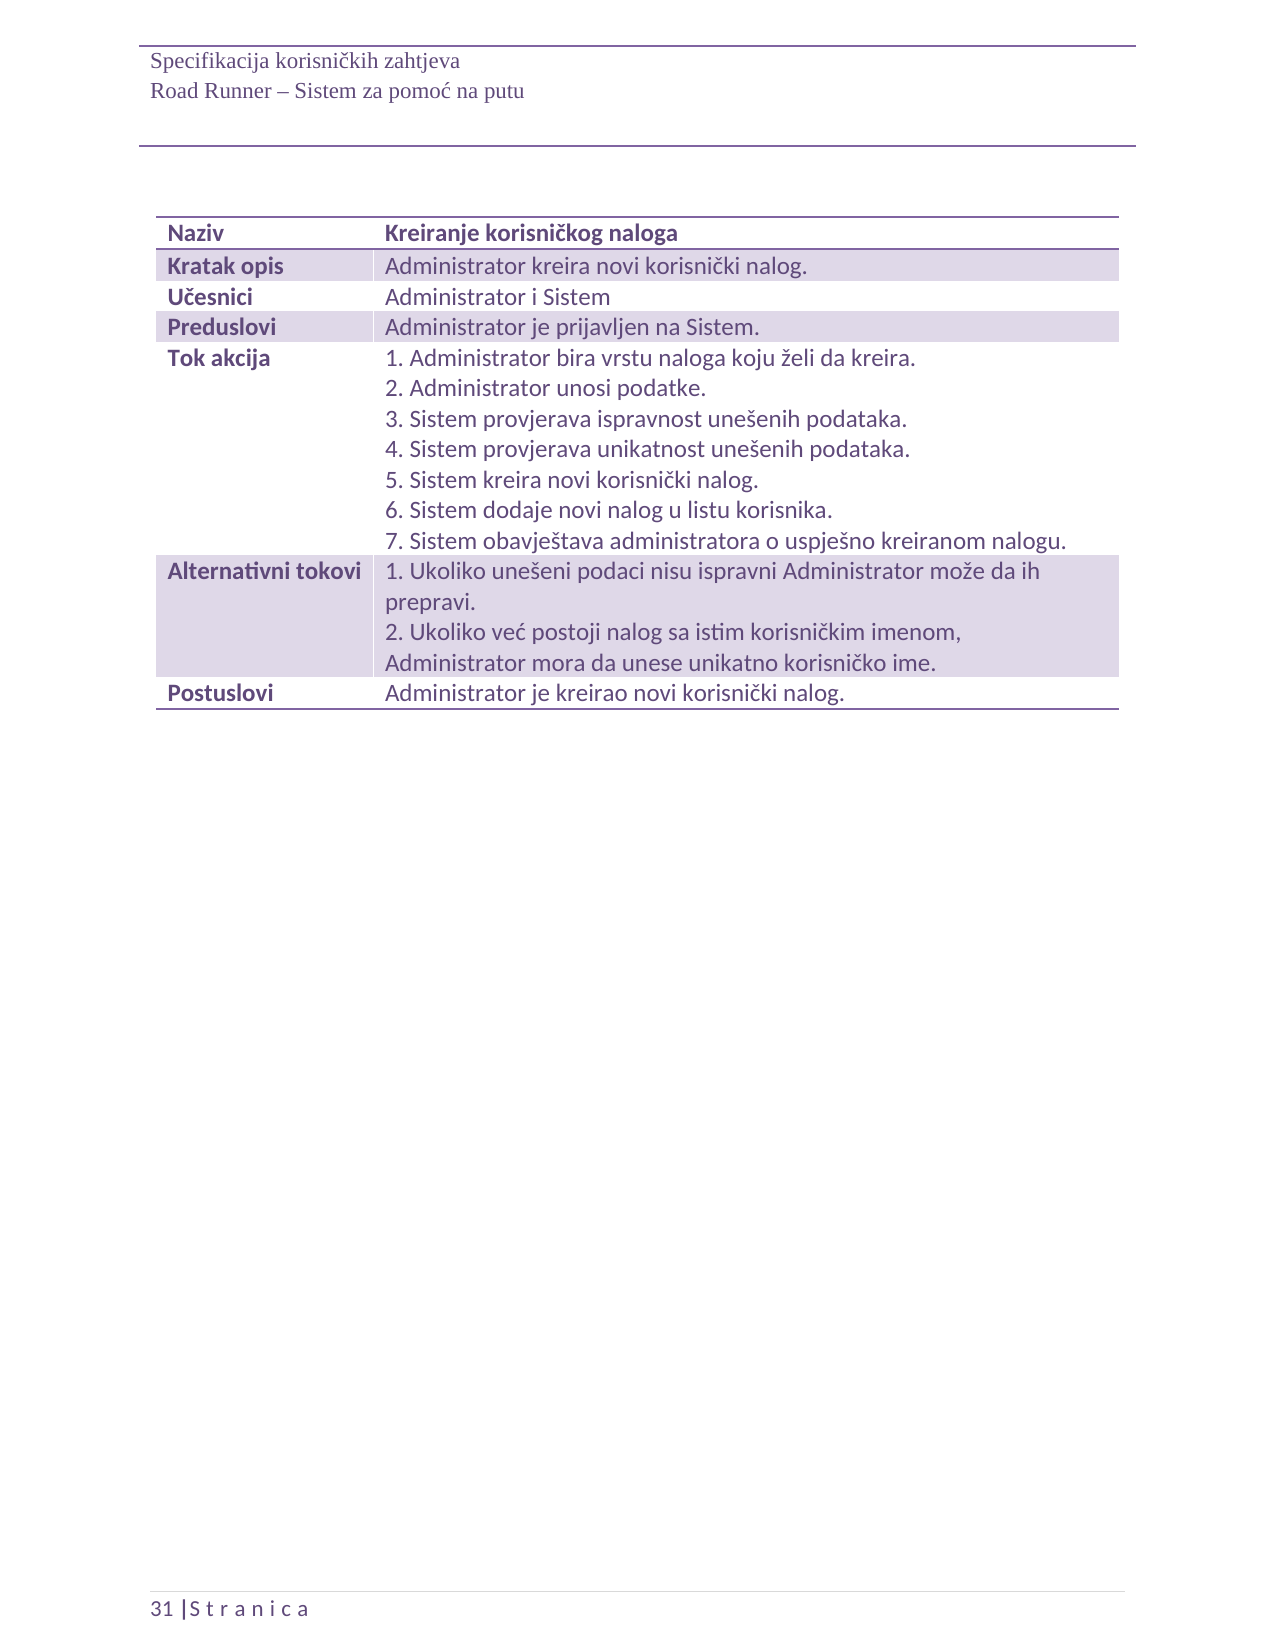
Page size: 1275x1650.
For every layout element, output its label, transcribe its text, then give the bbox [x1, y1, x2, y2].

table_cell Administrator je kreirao novi korisnički nalog. [374, 678, 1119, 708]
table_cell Administrator je prijavljen na Sistem. [374, 311, 1119, 342]
table_cell Tok akcija [156, 342, 373, 555]
table_cell Preduslovi [156, 311, 373, 342]
table_cell Administrator i Sistem [374, 281, 1119, 311]
table_cell Kratak opis [156, 250, 373, 281]
table_cell 1. Administrator bira vrstu naloga koju želi da kreira. 2. Administrator unosi podatke. 3. Sistem provjerava ispravnost unešenih podataka. 4. Sistem provjerava unikatnost unešenih podataka. 5. Sistem kreira novi korisnički nalog. 6. Sistem dodaje novi nalog u listu korisnika. 7. Sistem obavještava administratora o uspješno kreiranom nalogu. [374, 342, 1119, 555]
table_cell Učesnici [156, 281, 373, 311]
table_cell Postuslovi [156, 678, 373, 708]
table_header Kreiranje korisničkog naloga [374, 218, 1119, 248]
table_cell Alternativni tokovi [156, 555, 373, 677]
table_cell 1. Ukoliko unešeni podaci nisu ispravni Administrator može da ih prepravi. 2. Ukoliko već postoji nalog sa istim korisničkim imenom, Administrator mora da unese unikatno korisničko ime. [374, 555, 1119, 677]
table_cell Administrator kreira novi korisnički nalog. [374, 250, 1119, 281]
table_header Naziv [156, 218, 373, 248]
